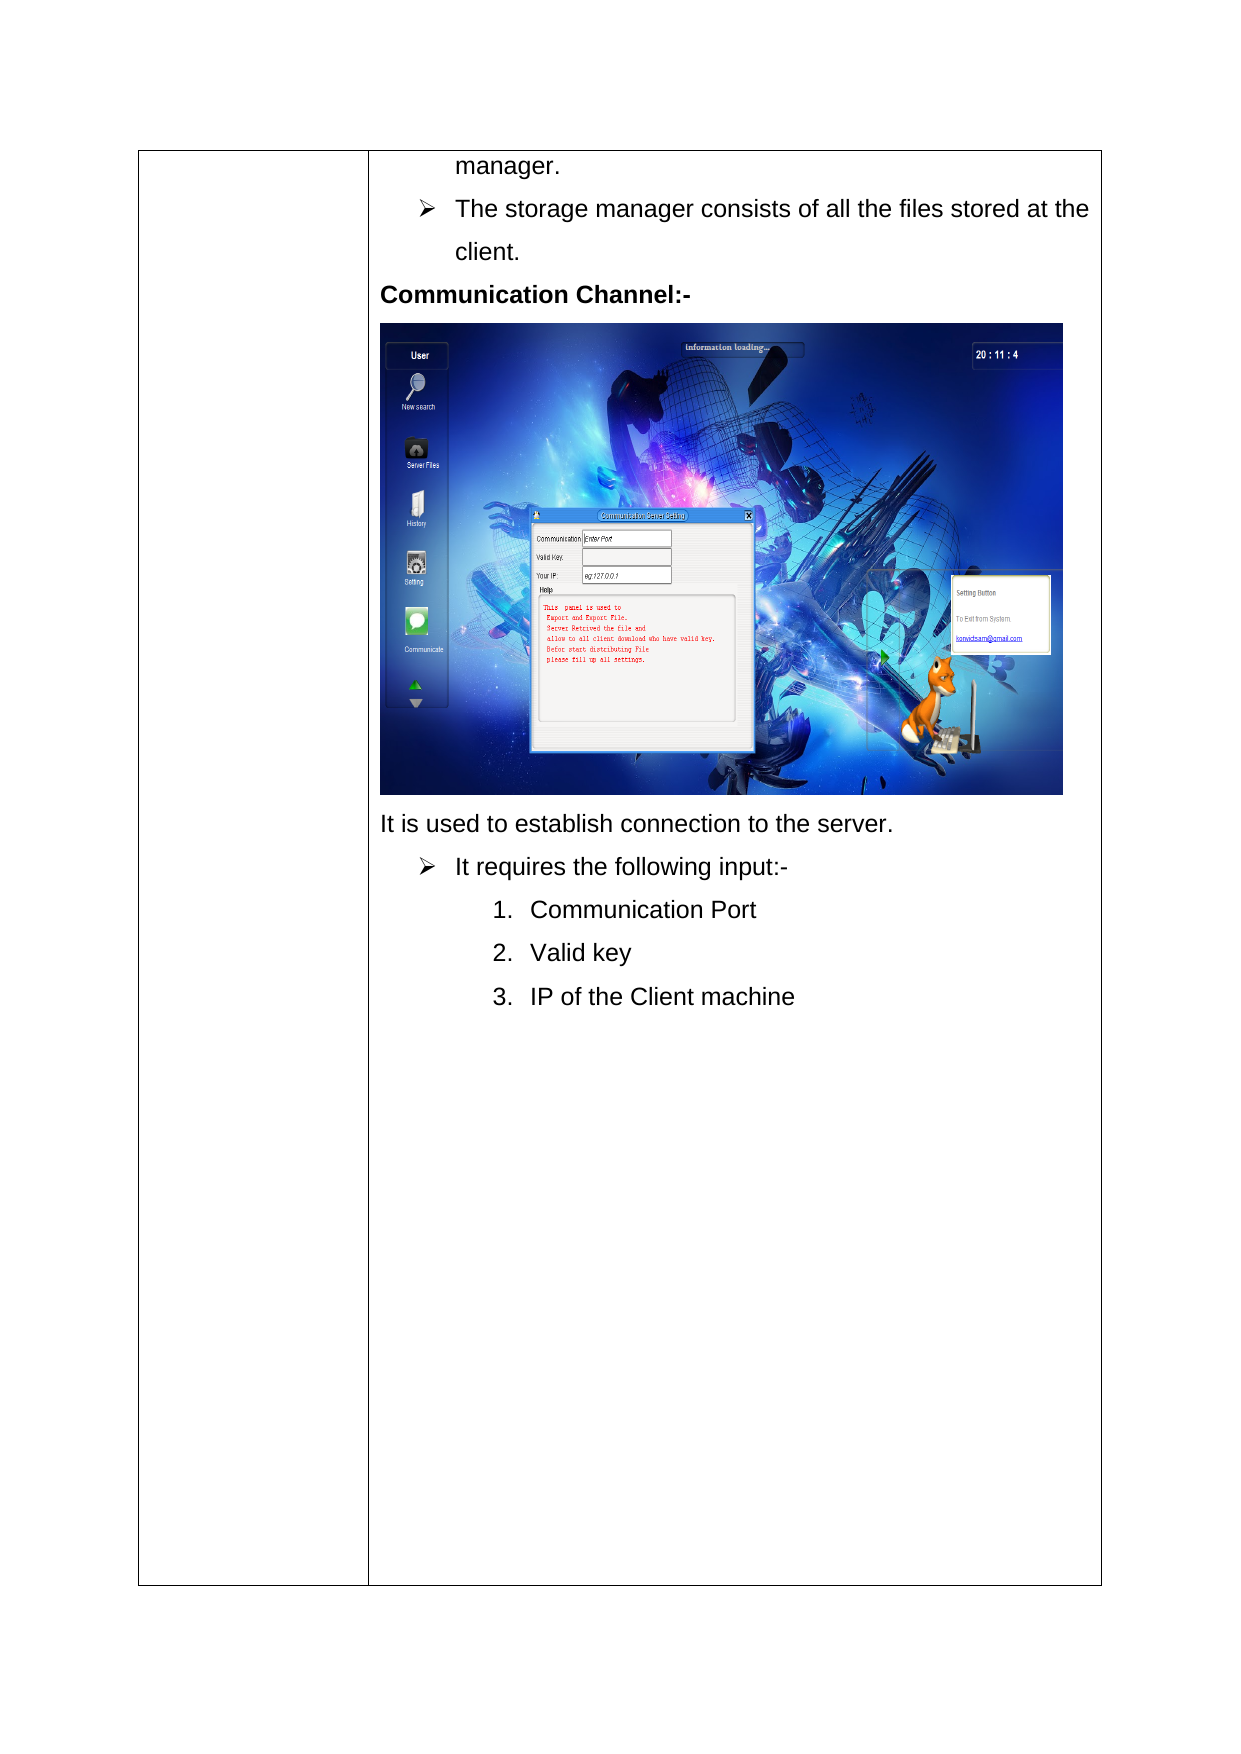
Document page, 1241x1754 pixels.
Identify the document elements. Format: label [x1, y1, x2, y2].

picture [380, 323, 1063, 795]
table_cell [139, 151, 368, 1585]
table_cell [369, 151, 1101, 1585]
